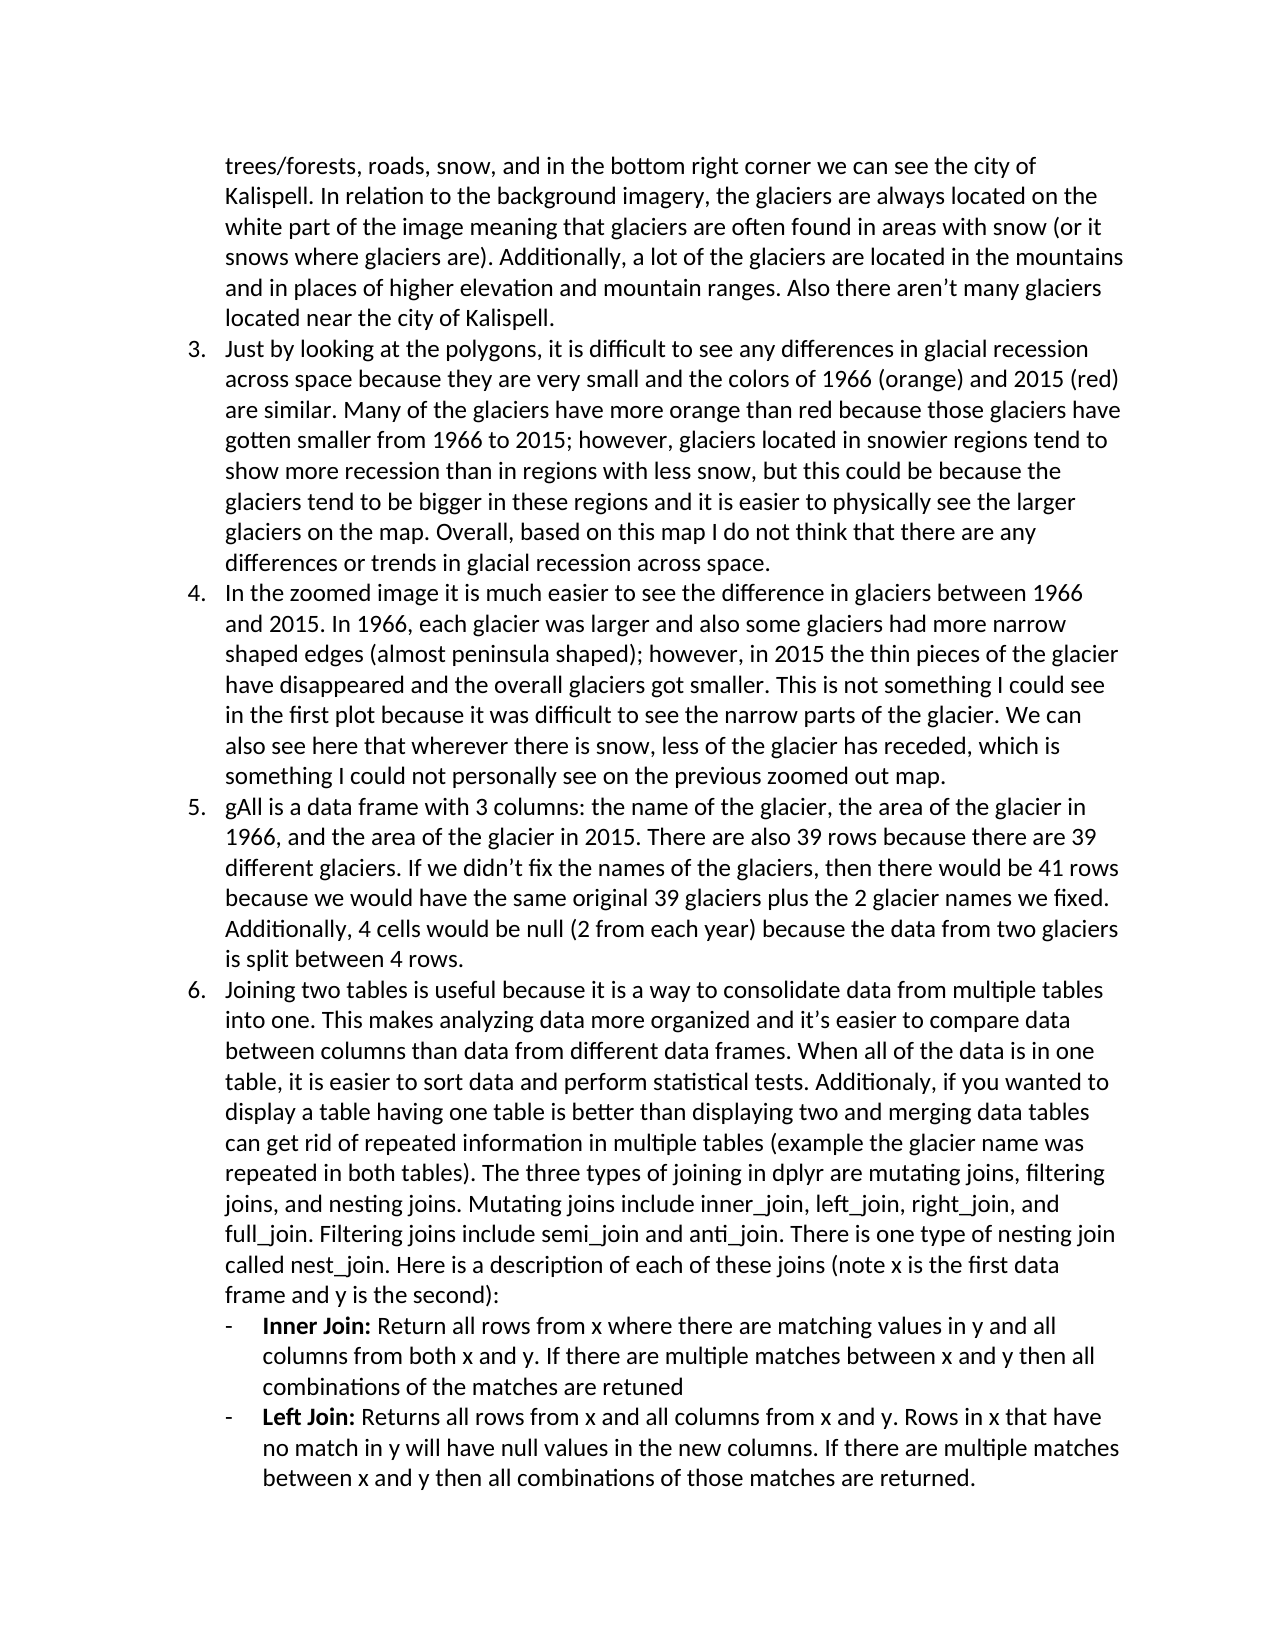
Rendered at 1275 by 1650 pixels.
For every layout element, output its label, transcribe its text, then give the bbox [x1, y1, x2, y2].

list Left Join: Returns all rows from x and all columns from x and y. Rows in x that have no match in y will have null values in the new columns. If there are multiple matches between x and y then all combinations of those matches are returned. [225, 1401, 1125, 1493]
list Just by looking at the polygons, it is difficult to see any differences in glacial recession across space because they are very small and the colors of 1966 (orange) and 2015 (red) are similar. Many of the glaciers have more orange than red because those glaciers have gotten smaller from 1966 to 2015; however, glaciers located in snowier regions tend to show more recession than in regions with less snow, but this could be because the glaciers tend to be bigger in these regions and it is easier to physically see the larger glaciers on the map. Overall, based on this map I do not think that there are any differences or trends in glacial recession across space. [187, 333, 1125, 577]
list Inner Join: Return all rows from x where there are matching values in y and all columns from both x and y. If there are multiple matches between x and y then all combinations of the matches are retuned [225, 1310, 1125, 1401]
list Joining two tables is useful because it is a way to consolidate data from multiple tables into one. This makes analyzing data more organized and it’s easier to compare data between columns than data from different data frames. When all of the data is in one table, it is easier to sort data and perform statistical tests. Additionaly, if you wanted to display a table having one table is better than displaying two and merging data tables can get rid of repeated information in multiple tables (example the glacier name was repeated in both tables). The three types of joining in dplyr are mutating joins, filtering joins, and nesting joins. Mutating joins include inner_join, left_join, right_join, and full_join. Filtering joins include semi_join and anti_join. There is one type of nesting join called nest_join. Here is a description of each of these joins (note x is the first data frame and y is the second): [187, 974, 1125, 1310]
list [187, 150, 1125, 333]
list In the zoomed image it is much easier to see the difference in glaciers between 1966 and 2015. In 1966, each glacier was larger and also some glaciers had more narrow shaped edges (almost peninsula shaped); however, in 2015 the thin pieces of the glacier have disappeared and the overall glaciers got smaller. This is not something I could see in the first plot because it was difficult to see the narrow parts of the glacier. We can also see here that wherever there is snow, less of the glacier has receded, which is something I could not personally see on the previous zoomed out map. [187, 577, 1125, 791]
list gAll is a data frame with 3 columns: the name of the glacier, the area of the glacier in 1966, and the area of the glacier in 2015. There are also 39 rows because there are 39 different glaciers. If we didn’t fix the names of the glaciers, then there would be 41 rows because we would have the same original 39 glaciers plus the 2 glacier names we fixed. Additionally, 4 cells would be null (2 from each year) because the data from two glaciers is split between 4 rows. [187, 791, 1125, 974]
